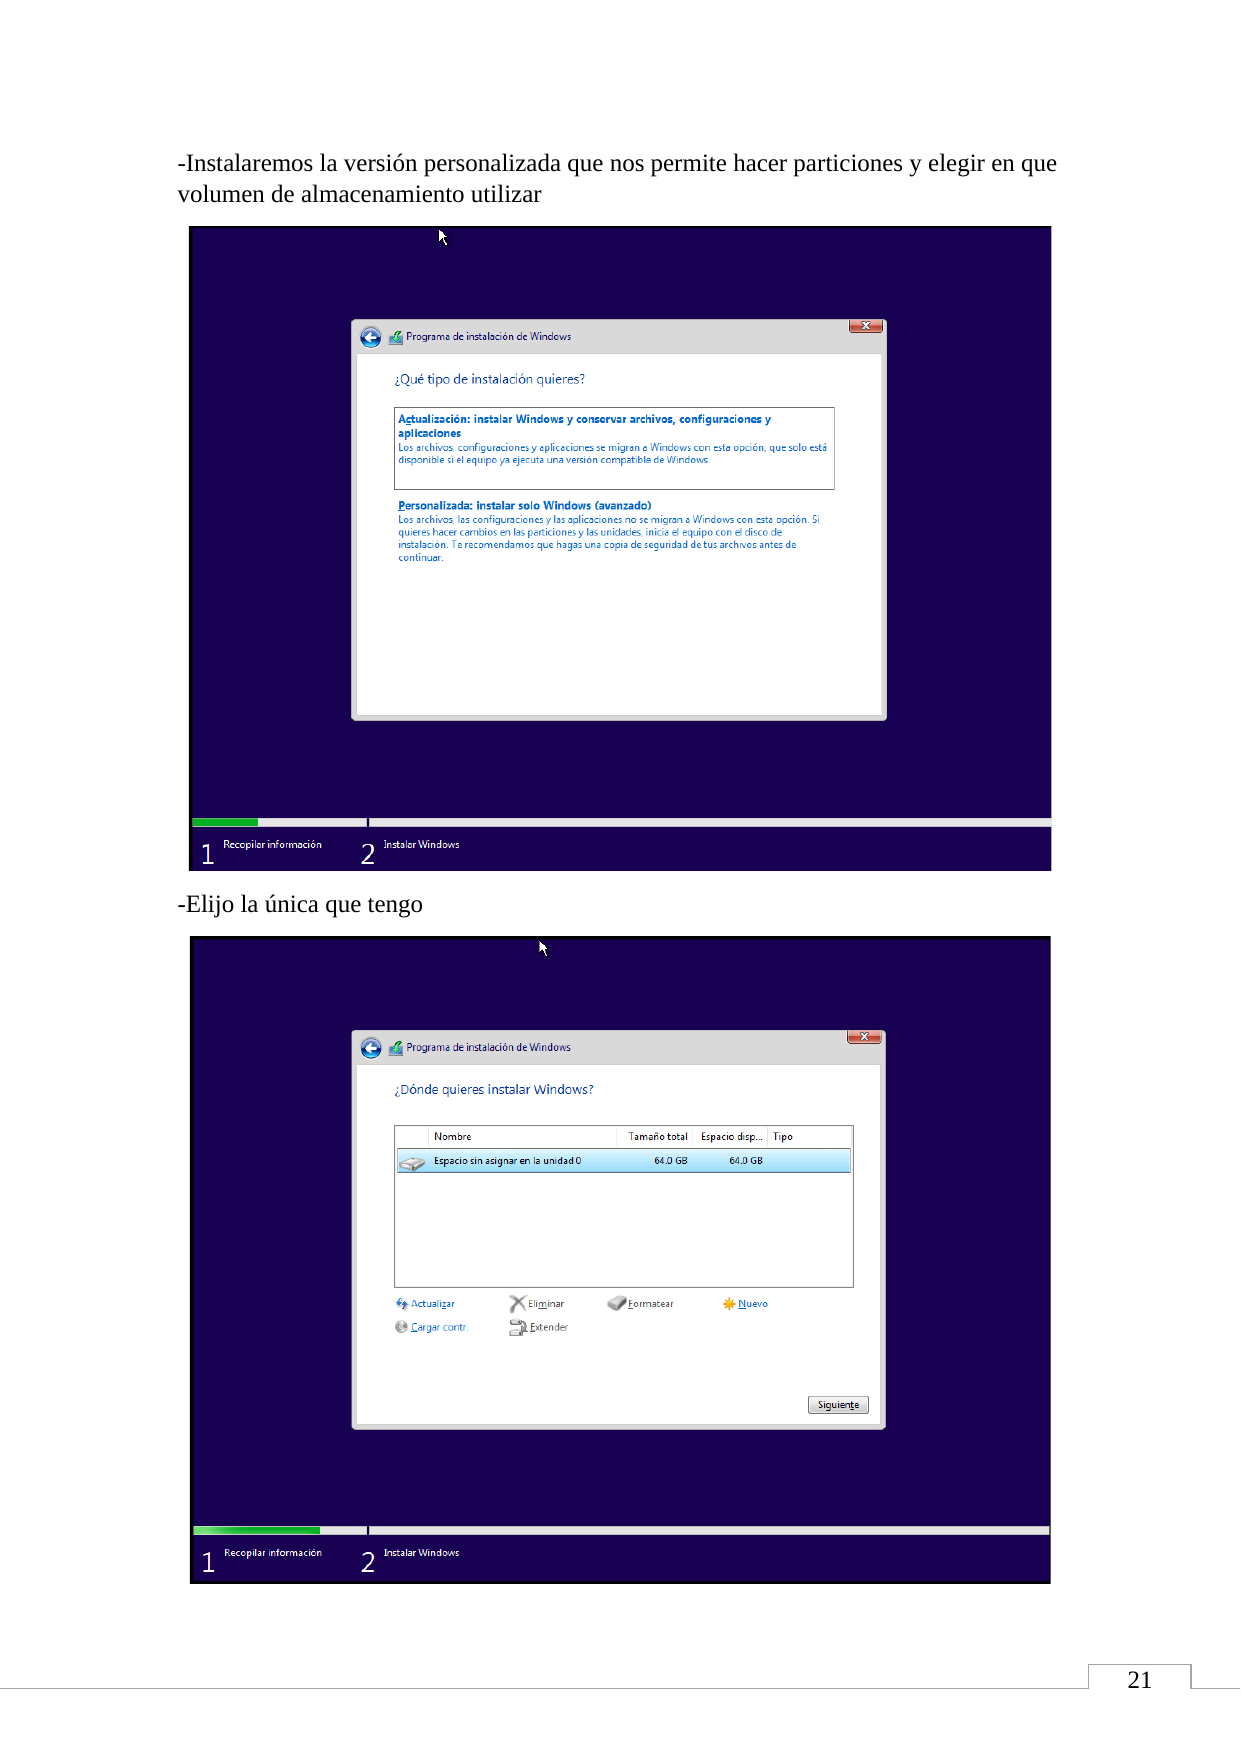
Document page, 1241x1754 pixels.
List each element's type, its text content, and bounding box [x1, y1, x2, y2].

picture [189, 936, 1051, 1584]
picture [188, 226, 1052, 871]
text -Instalaremos la versión personalizada que nos permite hacer particiones y elegir en que volumen de almacenamiento utilizar [177, 148, 1063, 207]
text -Elijo la única que tengo [177, 889, 1063, 918]
